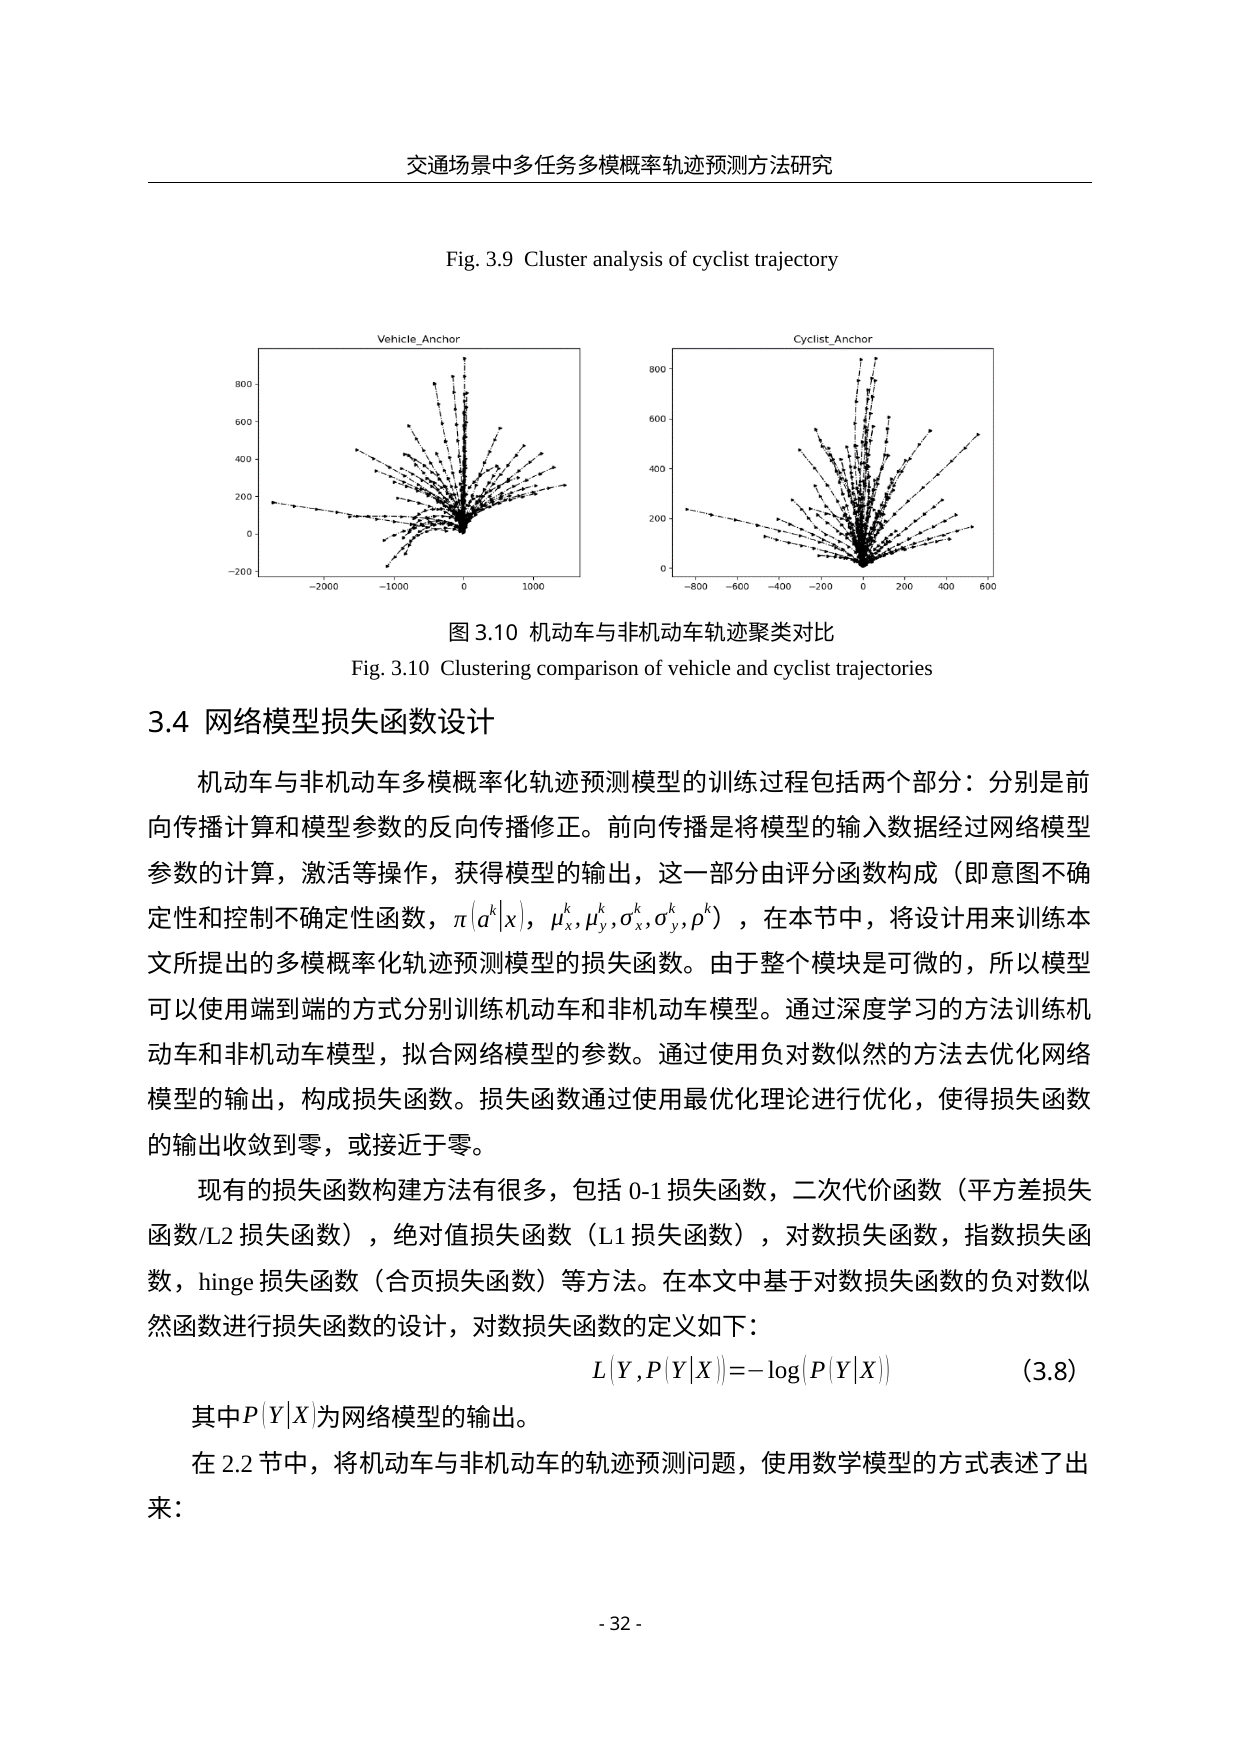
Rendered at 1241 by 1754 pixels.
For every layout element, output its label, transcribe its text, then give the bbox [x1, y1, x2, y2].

picture [206, 312, 1034, 609]
text 现有的损失函数构建方法有很多，包括0-1损失函数，二次代价函数（平方差损失函数/L2损失函数），绝对值损失函数（L1损失函数），对数损失函数，指数损失函数，hinge损失函数（合页损失函数）等方法。在本文中基于对数损失函数的负对数似然函数进行损失函数的设计，对数损失函数的定义如下： [148, 1170, 1092, 1343]
text Fig. 3.10 Clustering comparison of vehicle and cyclist trajectories [148, 655, 1092, 680]
subtitle 3.4 网络模型损失函数设计 [148, 699, 1092, 741]
text （3.8） [148, 1352, 1092, 1389]
text 图3.10 机动车与非机动车轨迹聚类对比 [148, 615, 1092, 647]
text 其中为网络模型的输出。 [148, 1398, 1092, 1434]
text 机动车与非机动车多模概率化轨迹预测模型的训练过程包括两个部分：分别是前向传播计算和模型参数的反向传播修正。前向传播是将模型的输入数据经过网络模型参数的计算，激活等操作，获得模型的输出，这一部分由评分函数构成（即意图不确定性和控制不确定性函数，，），在本节中，将设计用来训练本文所提出的多模概率化轨迹预测模型的损失函数。由于整个模块是可微的，所以模型可以使用端到端的方式分别训练机动车和非机动车模型。通过深度学习的方法训练机动车和非机动车模型，拟合网络模型的参数。通过使用负对数似然的方法去优化网络模型的输出，构成损失函数。损失函数通过使用最优化理论进行优化，使得损失函数的输出收敛到零，或接近于零。 [148, 763, 1092, 1161]
text 在2.2节中，将机动车与非机动车的轨迹预测问题，使用数学模型的方式表述了出来： [148, 1443, 1092, 1524]
text Fig. 3.9 Cluster analysis of cyclist trajectory [148, 246, 1092, 271]
